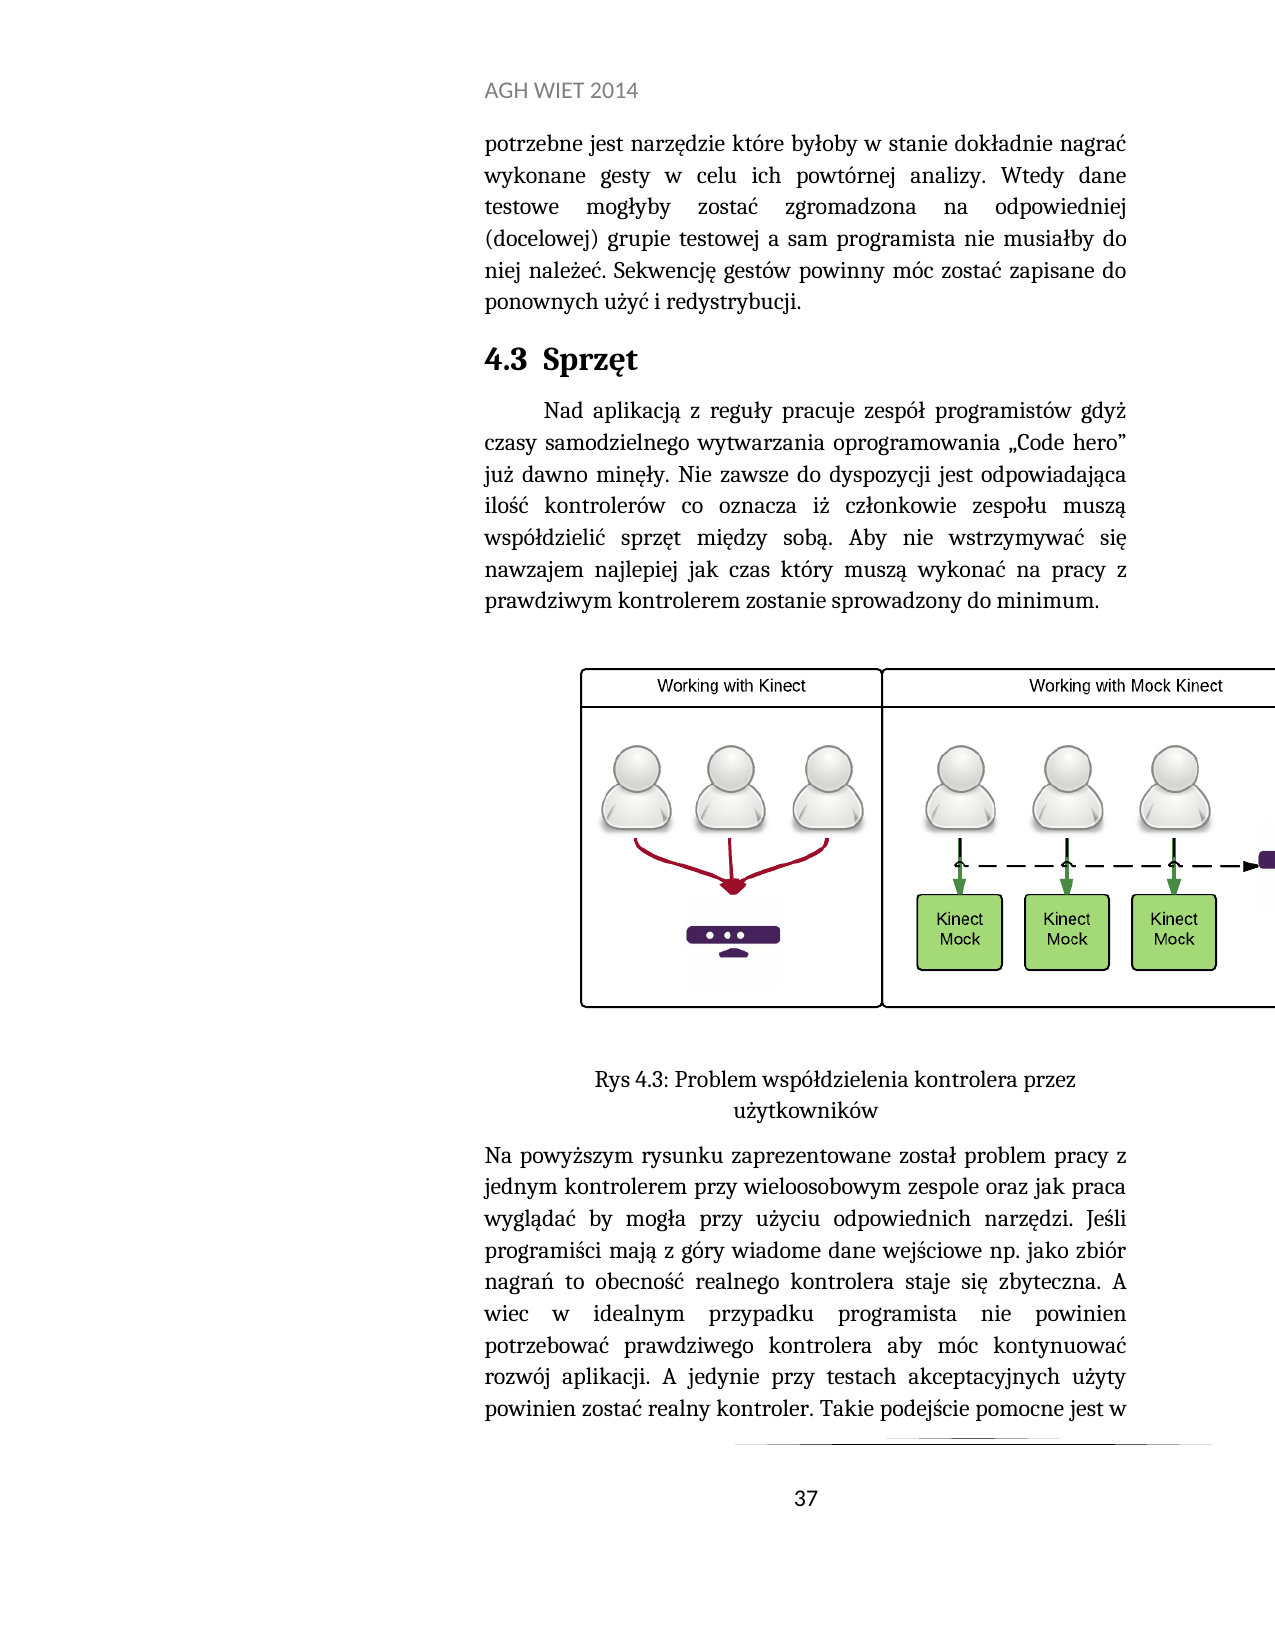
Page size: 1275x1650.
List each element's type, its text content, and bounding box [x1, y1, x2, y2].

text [484, 1141, 1127, 1422]
text Nad aplikacją z reguły pracuje zespół programistów gdyż czasy samodzielnego wytwarzania oprogramowania „Code hero” już dawno minęły. Nie zawsze do dyspozycji jest odpowiadająca ilość kontrolerów co oznacza iż członkowie zespołu muszą współdzielić sprzęt między sobą. Aby nie wstrzymywać się nawzajem najlepiej jak czas który muszą wykonać na pracy z prawdziwym kontrolerem zostanie sprowadzony do minimum. [484, 397, 1127, 615]
text Sprzęt [484, 341, 1127, 379]
picture [543, 631, 1275, 1049]
text Rys 4.3: Problem współdzielenia kontrolera przez użytkowników [484, 1066, 1127, 1125]
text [484, 130, 1127, 316]
